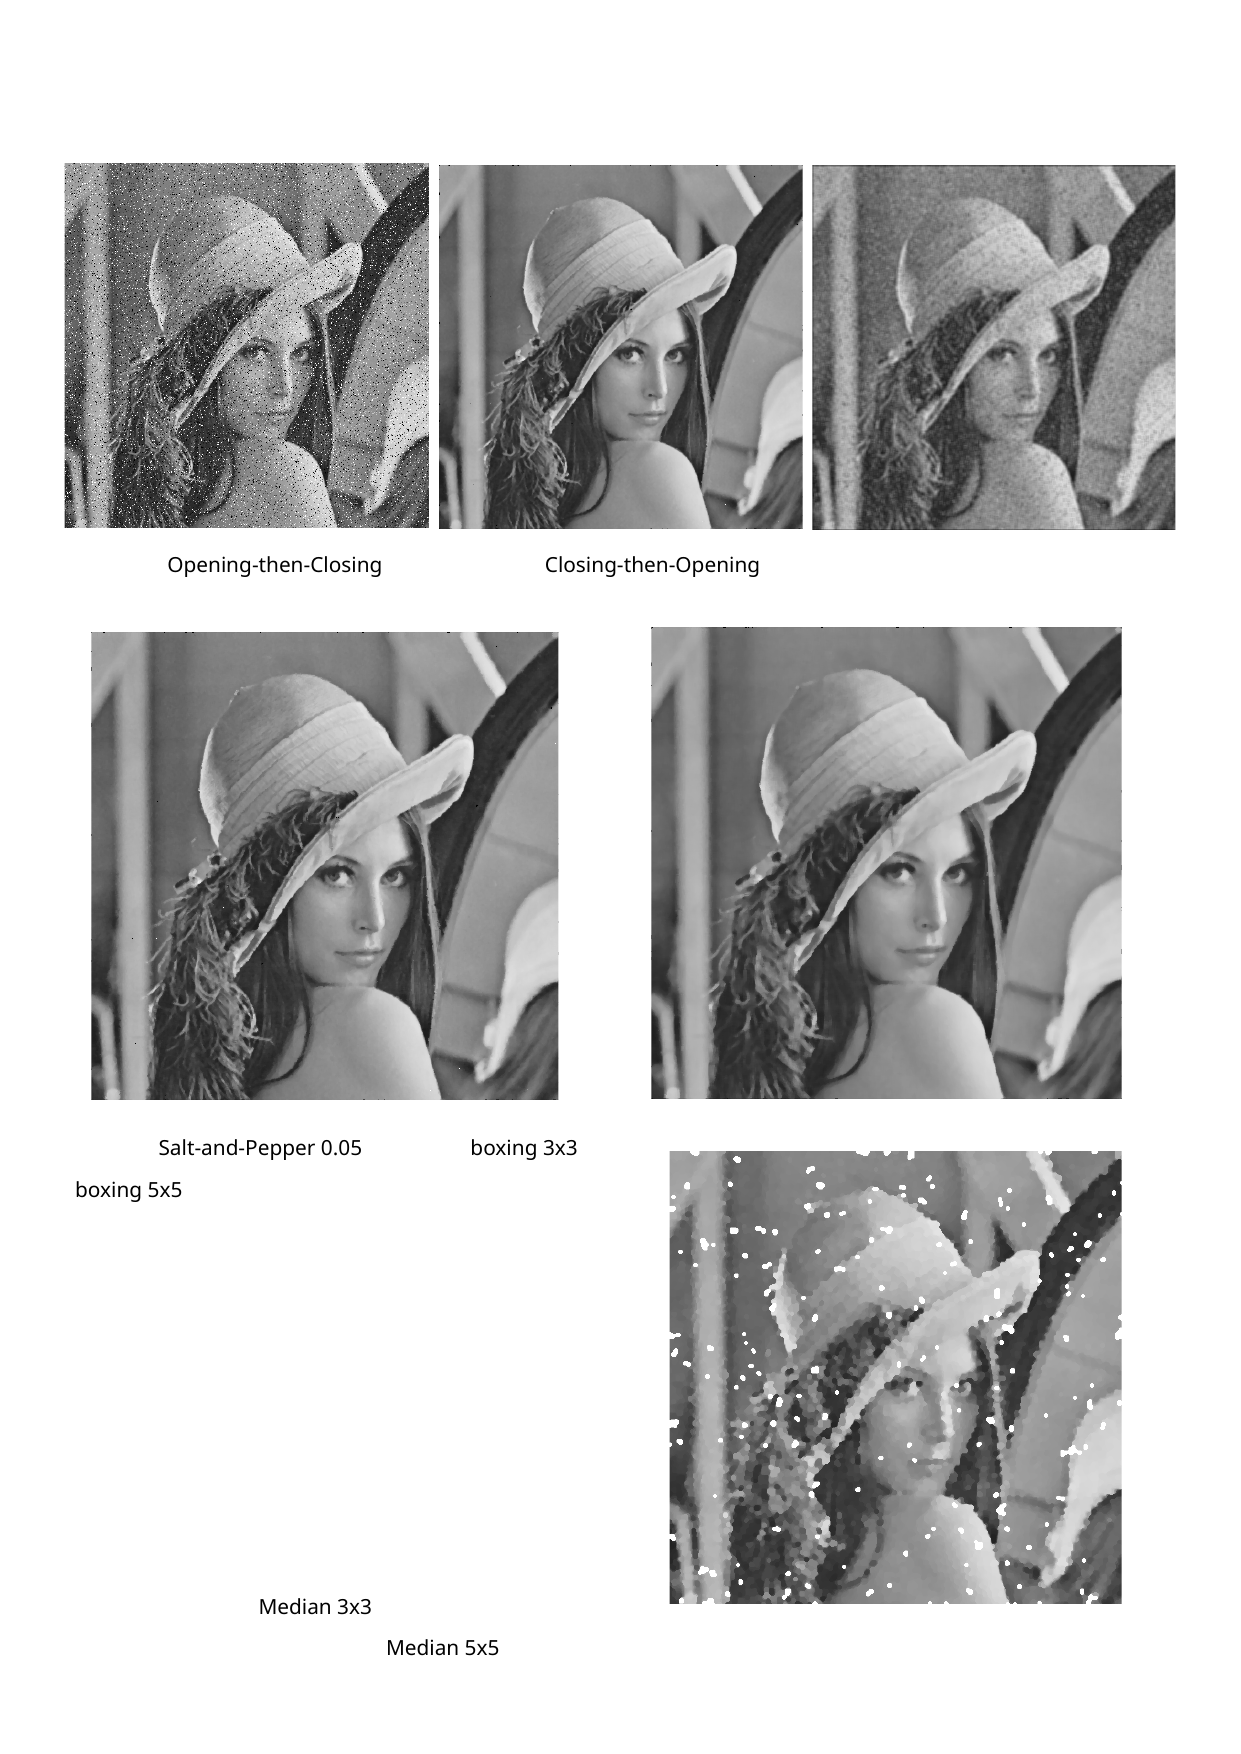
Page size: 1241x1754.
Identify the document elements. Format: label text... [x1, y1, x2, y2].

text Opening-then-Closing Closing-then-Opening [75, 502, 1165, 585]
picture [439, 165, 803, 529]
picture [651, 627, 1122, 1099]
text Salt-and-Pepper 0.05 boxing 3x3 boxing 5x5 [75, 794, 1165, 1210]
picture [64, 163, 429, 528]
picture [812, 165, 1176, 530]
text Median 3x3 Median 5x5 [175, 1585, 1165, 1669]
picture [669, 1151, 1122, 1604]
picture [91, 632, 559, 1100]
